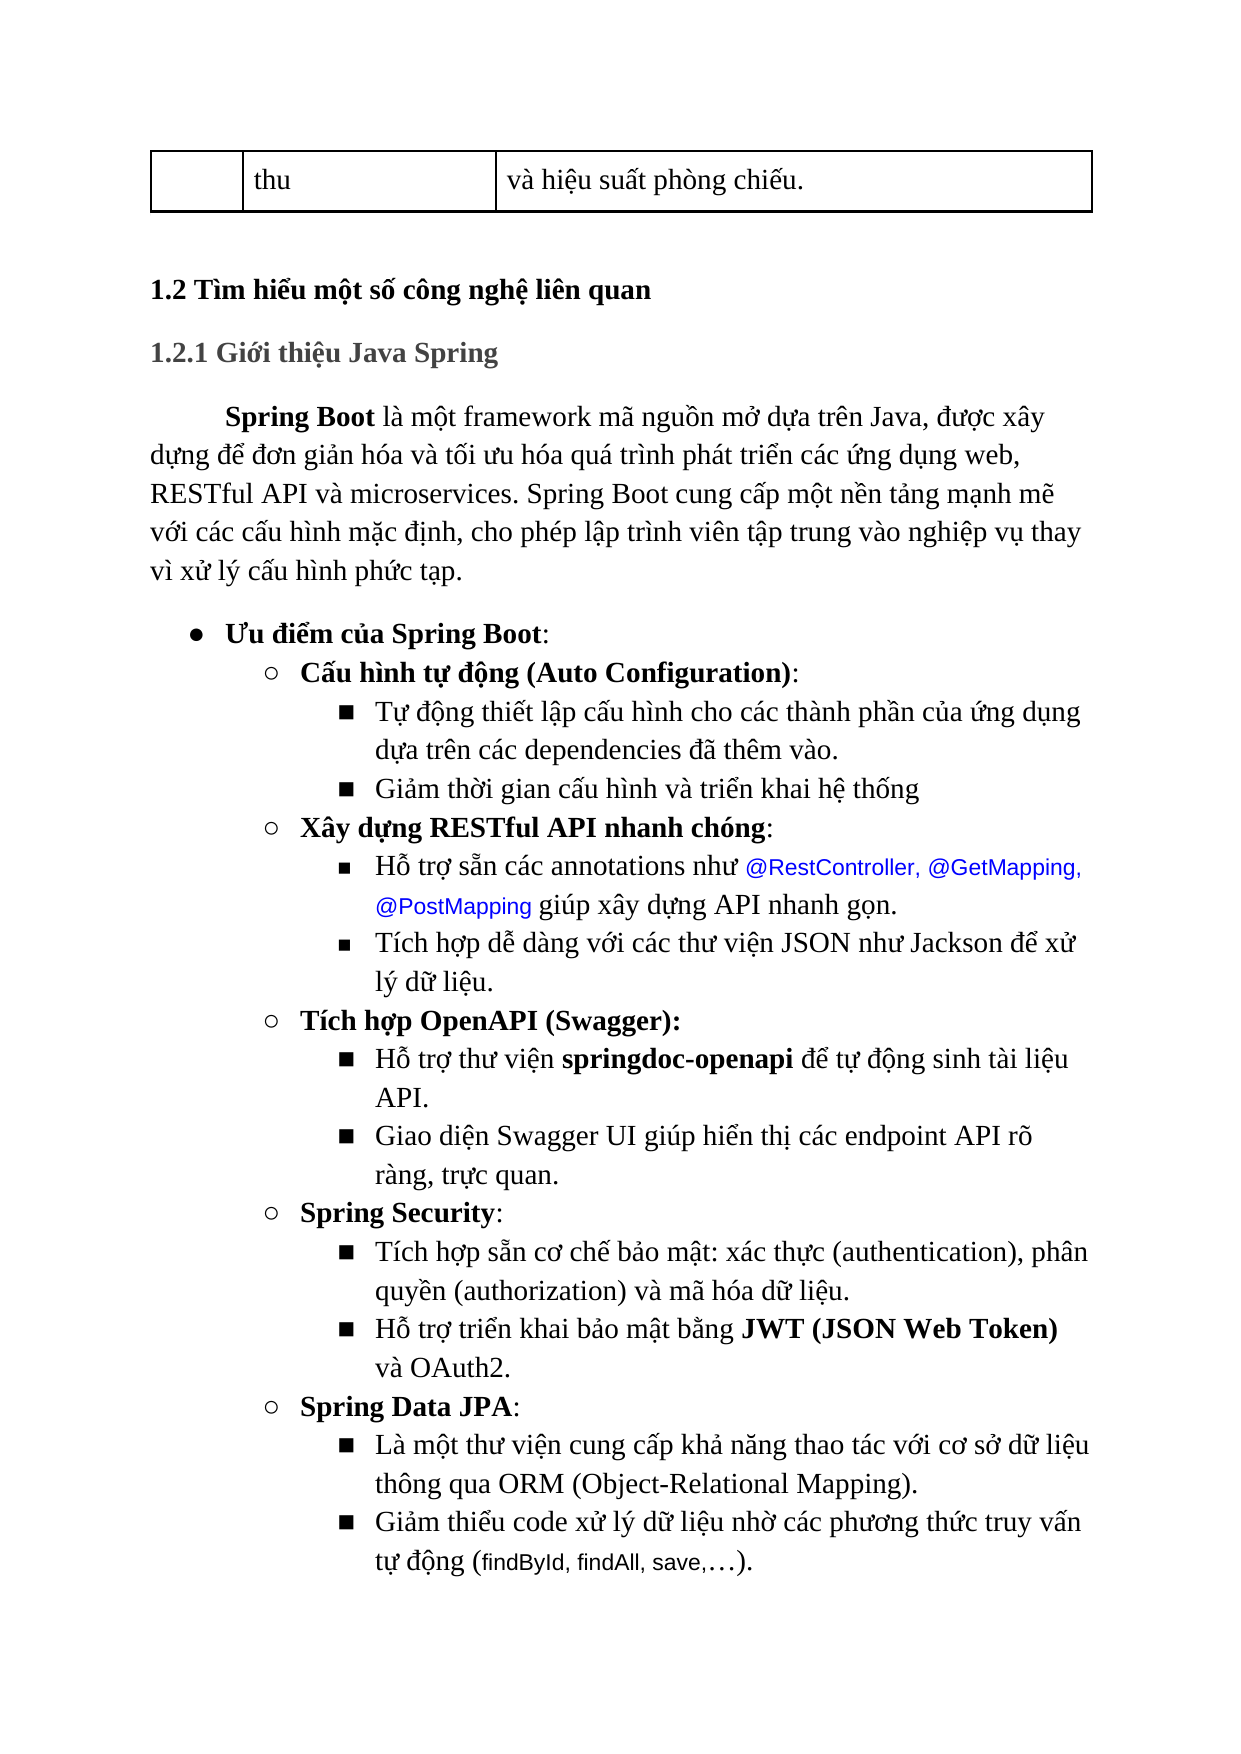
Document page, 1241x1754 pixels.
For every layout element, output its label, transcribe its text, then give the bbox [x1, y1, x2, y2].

list Tự động thiết lập cấu hình cho các thành phần của ứng dụng dựa trên các dependencies đã thêm vào. [337, 694, 1090, 766]
list Là một thư viện cung cấp khả năng thao tác với cơ sở dữ liệu thông qua ORM (Object-Relational Mapping). [337, 1427, 1090, 1499]
list Spring Data JPA: [262, 1388, 1090, 1422]
list Xây dựng RESTful API nhanh chóng: [262, 810, 1090, 843]
table_cell Thống kê doanh thu [244, 152, 495, 210]
list Cấu hình tự động (Auto Configuration): [262, 655, 1090, 689]
text Spring Boot là một framework mã nguồn mở dựa trên Java, được xây dựng để đơn giản hóa và tối ưu hóa quá trình phát triển các ứng dụng web, RESTful API và microservices. Spring Boot cung cấp một nền tảng mạnh mẽ với các cấu hình mặc định, cho phép lập trình viên tập trung vào nghiệp vụ thay vì xử lý cấu hình phức tạp. [150, 399, 1090, 587]
subtitle 1.2.1 Giới thiệu Java Spring [150, 335, 1090, 369]
list Giảm thiểu code xử lý dữ liệu nhờ các phương thức truy vấn tự động (findById, findAll, save,…). [337, 1504, 1090, 1577]
table_cell 7 [152, 152, 242, 210]
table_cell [497, 152, 1091, 210]
list Hỗ trợ triển khai bảo mật bằng JWT (JSON Web Token) và OAuth2. [337, 1311, 1090, 1383]
list Tích hợp OpenAPI (Swagger): [262, 1002, 1090, 1036]
list Hỗ trợ thư viện springdoc-openapi để tự động sinh tài liệu API. [337, 1041, 1090, 1113]
list Hỗ trợ sẵn các annotations như @RestController, @GetMapping, @PostMapping giúp xây dựng API nhanh gọn. [337, 848, 1090, 920]
list Spring Security: [262, 1196, 1090, 1229]
list Ưu điểm của Spring Boot: [187, 617, 1090, 650]
list Tích hợp sẵn cơ chế bảo mật: xác thực (authentication), phân quyền (authorization) và mã hóa dữ liệu. [337, 1234, 1090, 1306]
subtitle 1.2 Tìm hiểu một số công nghệ liên quan [150, 272, 1090, 305]
list Giảm thời gian cấu hình và triển khai hệ thống [337, 771, 1090, 805]
list Tích hợp dễ dàng với các thư viện JSON như Jackson để xử lý dữ liệu. [337, 925, 1090, 997]
list Giao diện Swagger UI giúp hiển thị các endpoint API rõ ràng, trực quan. [337, 1118, 1090, 1191]
